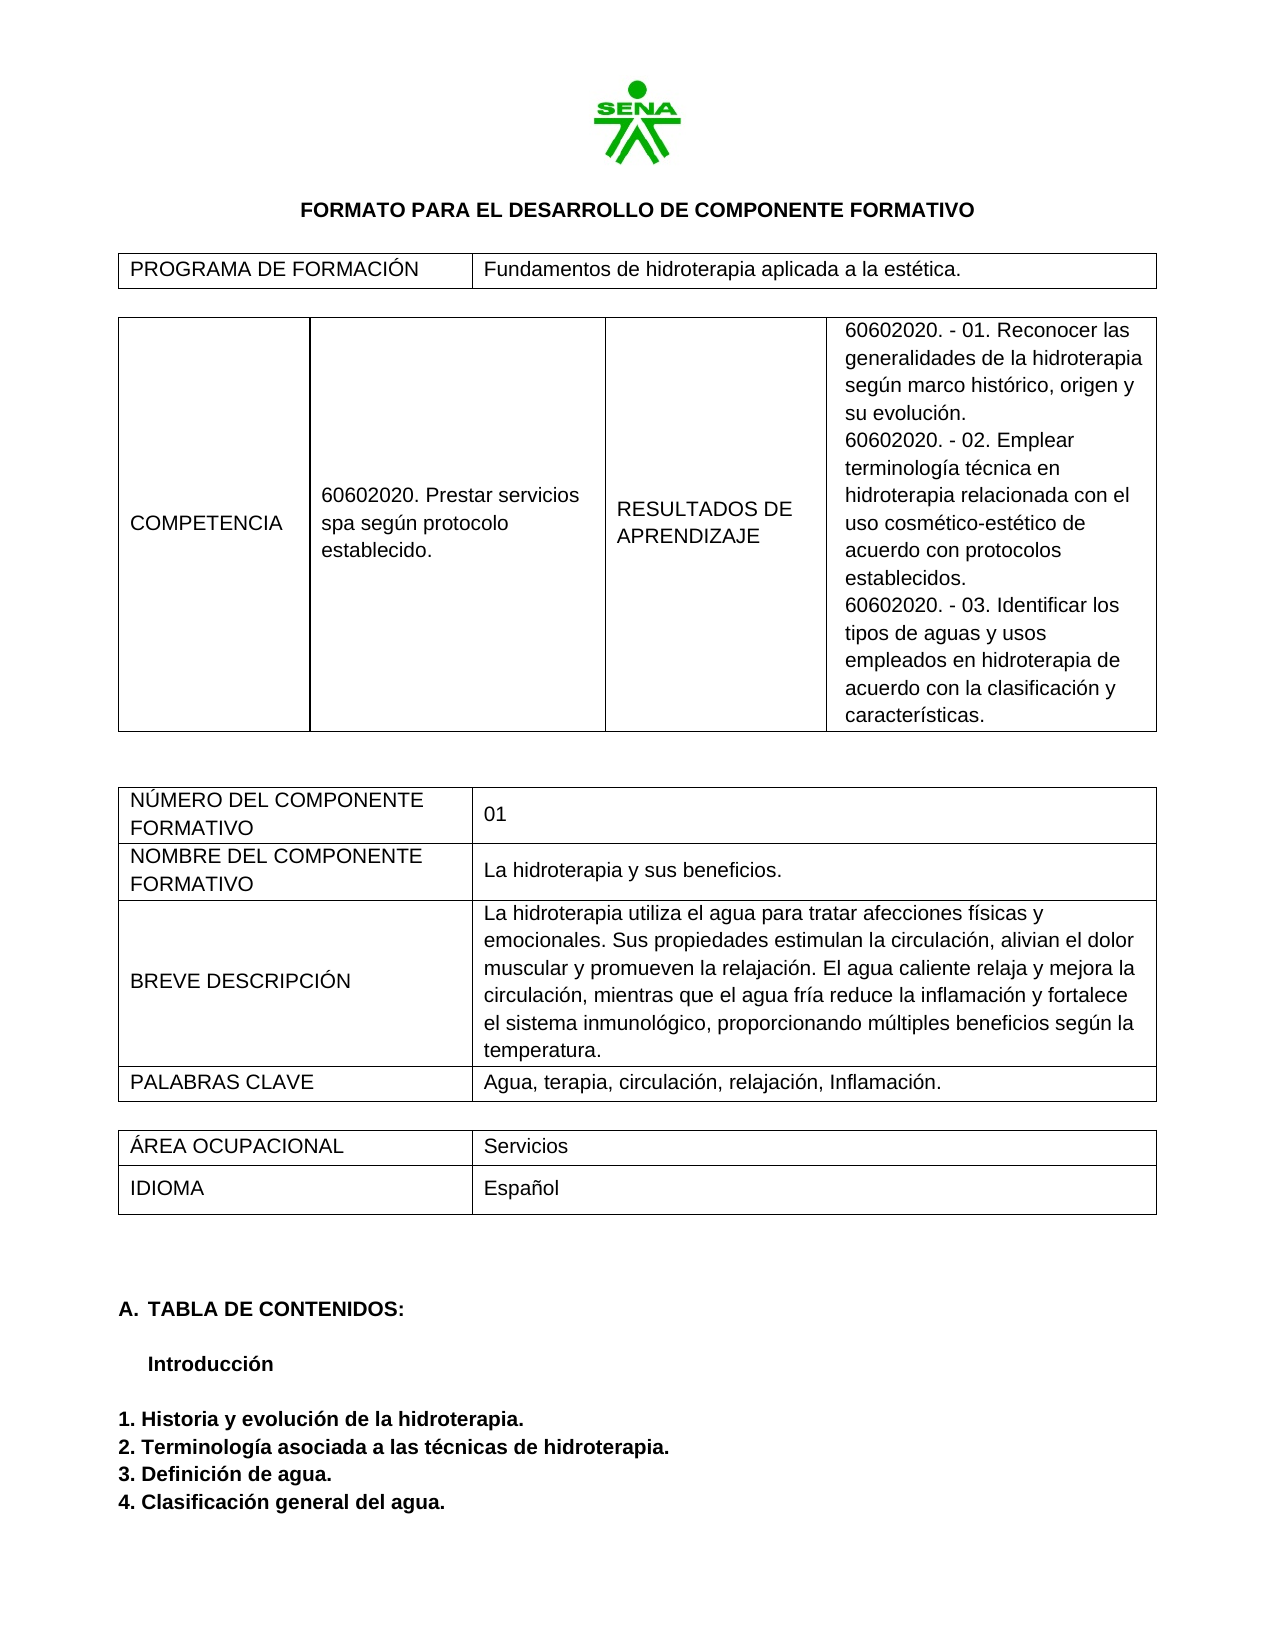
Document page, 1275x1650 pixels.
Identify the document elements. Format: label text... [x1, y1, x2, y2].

table_header Servicios [473, 1131, 1156, 1165]
table_cell BREVE DESCRIPCIÓN [119, 901, 472, 1066]
table_cell IDIOMA [119, 1166, 472, 1214]
table_cell La hidroterapia utiliza el agua para tratar afecciones físicas y emocionales. Sus propiedades estimulan la circulación, alivian el dolor muscular y promueven la relajación. El agua caliente relaja y mejora la circulación, mientras que el agua fría reduce la inflamación y fortalece el sistema inmunológico, proporcionando múltiples beneficios según la temperatura. [473, 901, 1156, 1066]
text FORMATO PARA EL DESARROLLO DE COMPONENTE FORMATIVO [118, 198, 1157, 222]
table_header RESULTADOS DE APRENDIZAJE [606, 318, 826, 731]
table_header PROGRAMA DE FORMACIÓN [119, 254, 472, 288]
table_cell PALABRAS CLAVE [119, 1067, 472, 1101]
table_header COMPETENCIA [119, 318, 309, 731]
table_cell NOMBRE DEL COMPONENTE FORMATIVO [119, 844, 472, 899]
table_header 60602020. Prestar servicios spa según protocolo establecido. [311, 318, 605, 731]
text 1. Historia y evolución de la hidroterapia. [118, 1407, 1157, 1431]
table_header NÚMERO DEL COMPONENTE FORMATIVO [119, 788, 472, 843]
table_cell La hidroterapia y sus beneficios. [473, 844, 1156, 899]
text 3. Definición de agua. [118, 1462, 1157, 1486]
table_header Fundamentos de hidroterapia aplicada a la estética. [473, 254, 1156, 288]
picture [588, 75, 687, 172]
text 2. Terminología asociada a las técnicas de hidroterapia. [118, 1435, 1157, 1459]
table_header ÁREA OCUPACIONAL [119, 1131, 472, 1165]
table_cell Agua, terapia, circulación, relajación, Inflamación. [473, 1067, 1156, 1101]
text 4. Clasificación general del agua. [118, 1490, 1157, 1514]
table_cell Español [473, 1166, 1156, 1214]
table_header 60602020. - 01. Reconocer las generalidades de la hidroterapia según marco histórico, origen y su evolución. 60602020. - 02. Emplear terminología técnica en hidroterapia relacionada con el uso cosmético-estético de acuerdo con protocolos establecidos. 60602020. - 03. Identificar los tipos de aguas y usos empleados en hidroterapia de acuerdo con la clasificación y características. [827, 318, 1156, 731]
table_header 01 [473, 788, 1156, 843]
text Introducción [148, 1352, 1157, 1376]
list TABLA DE CONTENIDOS: [118, 1297, 1157, 1321]
